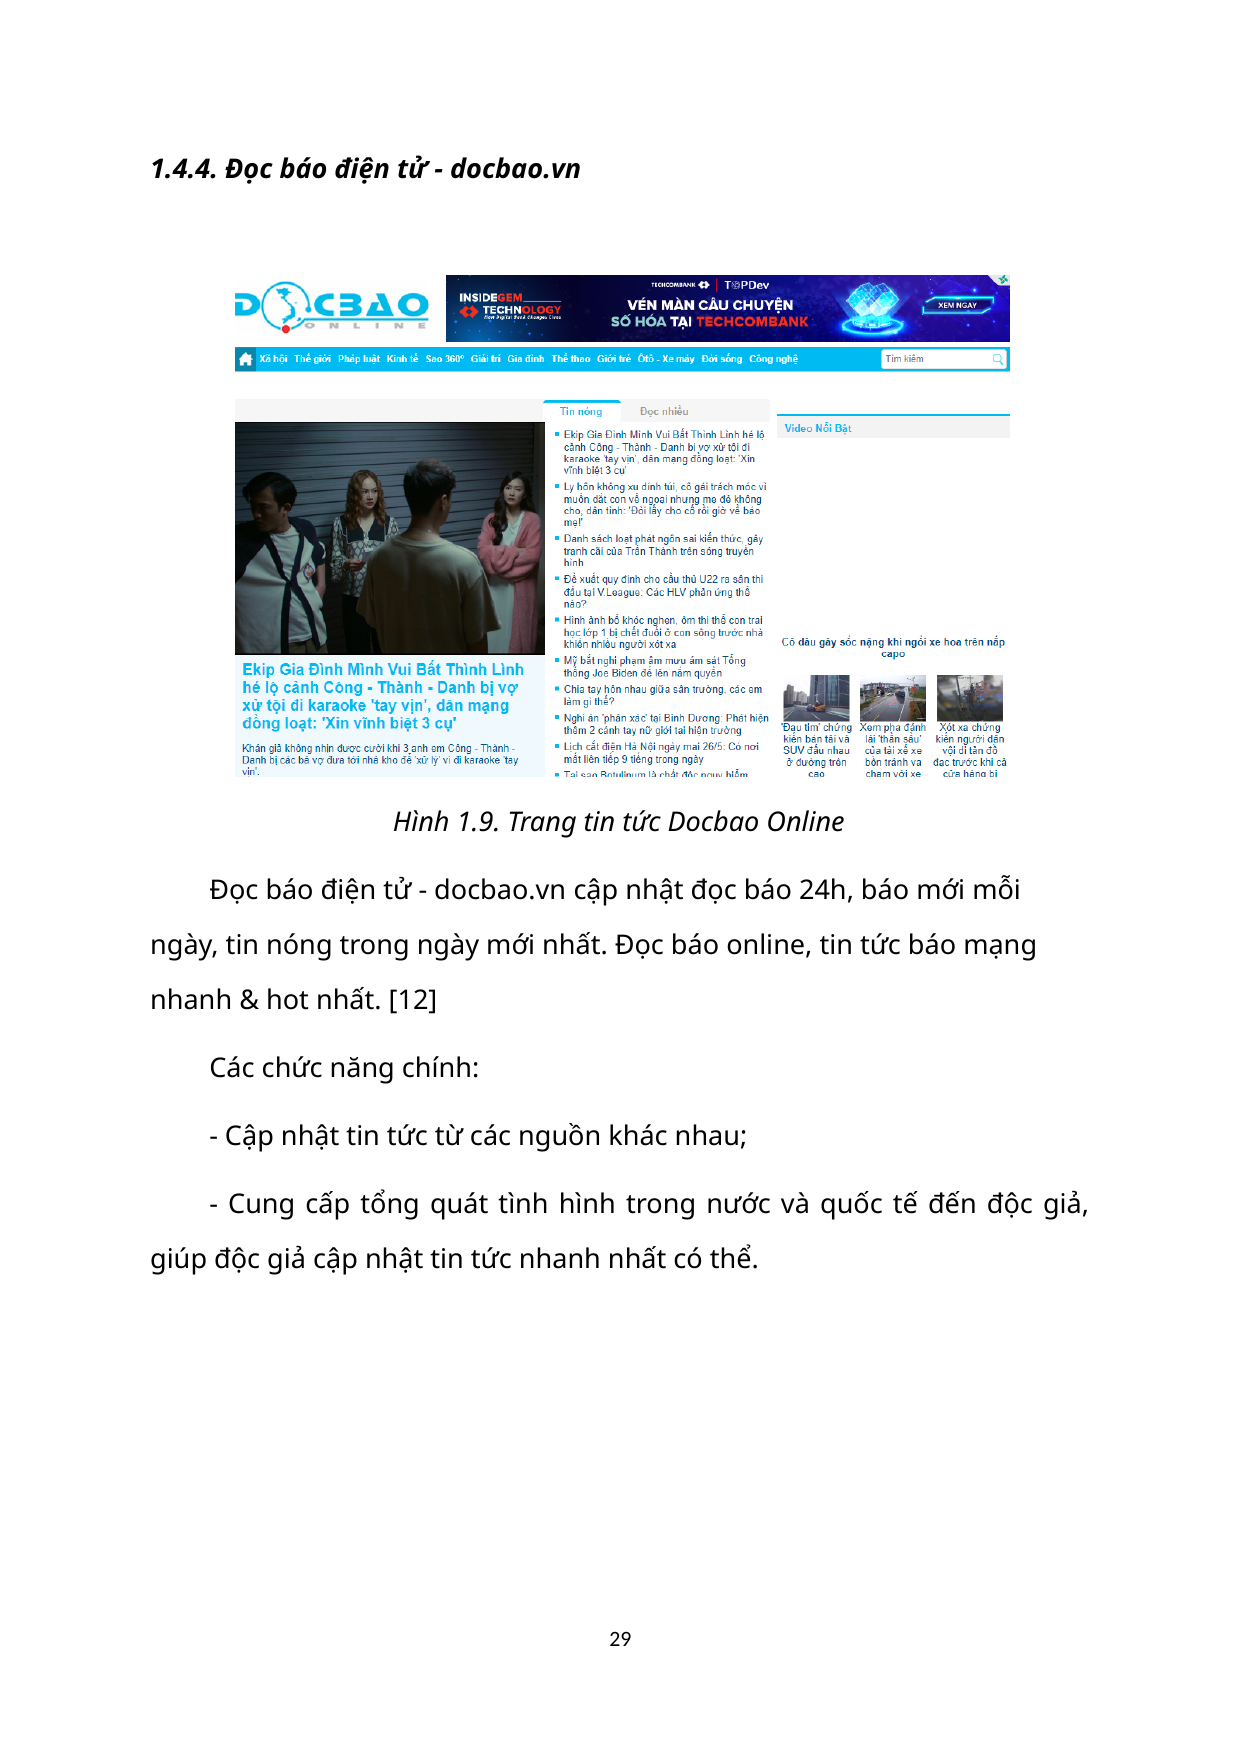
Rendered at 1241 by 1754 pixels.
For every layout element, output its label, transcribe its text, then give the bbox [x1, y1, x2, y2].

text Các chức năng chính: [150, 1048, 1090, 1085]
text Hình 1.9. Trang tin tức Docbao Online [150, 802, 1090, 839]
text - Cập nhật tin tức từ các nguồn khác nhau; [150, 1116, 1090, 1153]
picture [240, 353, 251, 365]
picture [229, 275, 1011, 777]
picture [882, 350, 1006, 368]
subtitle 1.4.4. Đọc báo điện tử - docbao.vn [150, 150, 1090, 187]
picture [343, 356, 353, 361]
picture [780, 356, 791, 363]
picture [532, 356, 543, 361]
text - Cung cấp tổng quát tình hình trong nước và quốc tế đến độc giả, giúp độc giả cập nhật tin tức nhanh nhất có thể. [150, 1184, 1090, 1276]
text Đọc báo điện tử - docbao.vn cập nhật đọc báo 24h, báo mới mỗi ngày, tin nóng trong ngày mới nhất. Đọc báo online, tin tức báo mạng nhanh & hot nhất. [12] [150, 870, 1090, 1018]
